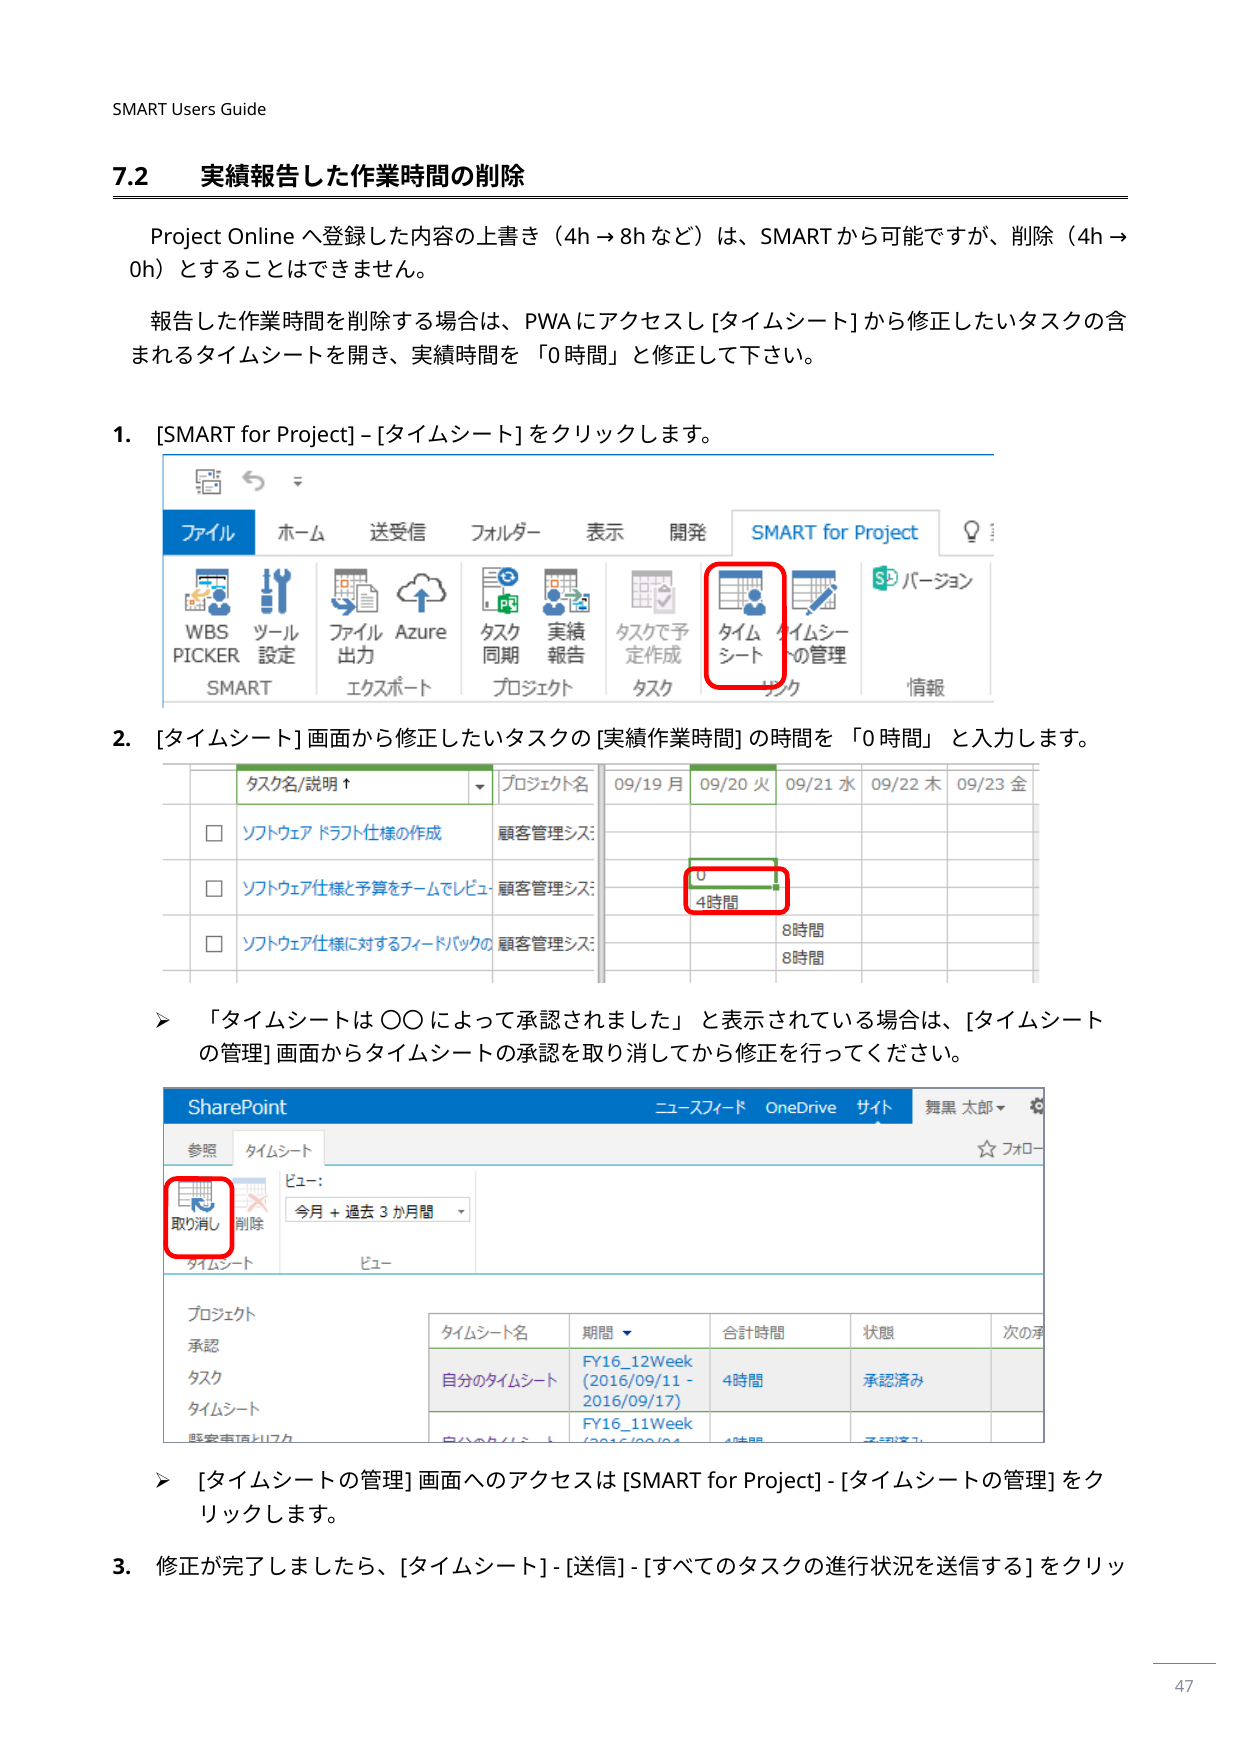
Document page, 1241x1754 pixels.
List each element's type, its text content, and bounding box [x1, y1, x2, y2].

picture [162, 454, 994, 708]
text Project Online へ登録した内容の上書き（4h → 8hなど）は、SMARTから可能ですが、削除（4h → 0h）とすることはできません。 [129, 218, 1128, 284]
list [SMART for Project] – [タイムシート] をクリックします。 [112, 416, 1128, 449]
picture [162, 758, 1040, 983]
subtitle 実績報告した作業時間の削除 [112, 150, 1128, 199]
text [タイムシートの管理] 画面へのアクセスは [SMART for Project] - [タイムシートの管理] をクリックします。 [154, 1462, 1106, 1529]
list [タイムシート] 画面から修正したいタスクの [実績作業時間] の時間を 「0時間」 と入力します。 [112, 720, 1128, 753]
text 報告した作業時間を削除する場合は、PWAにアクセスし [タイムシート] から修正したいタスクの含まれるタイムシートを開き、実績時間を 「0時間」と修正して下さい。 [129, 303, 1128, 370]
picture [164, 1089, 1043, 1442]
text 「タイムシートは 〇〇 によって承認されました」 と表示されている場合は、[タイムシートの管理] 画面からタイムシートの承認を取り消してから修正を行ってください。 [154, 1002, 1106, 1068]
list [112, 1547, 1128, 1581]
picture [169, 1181, 229, 1254]
